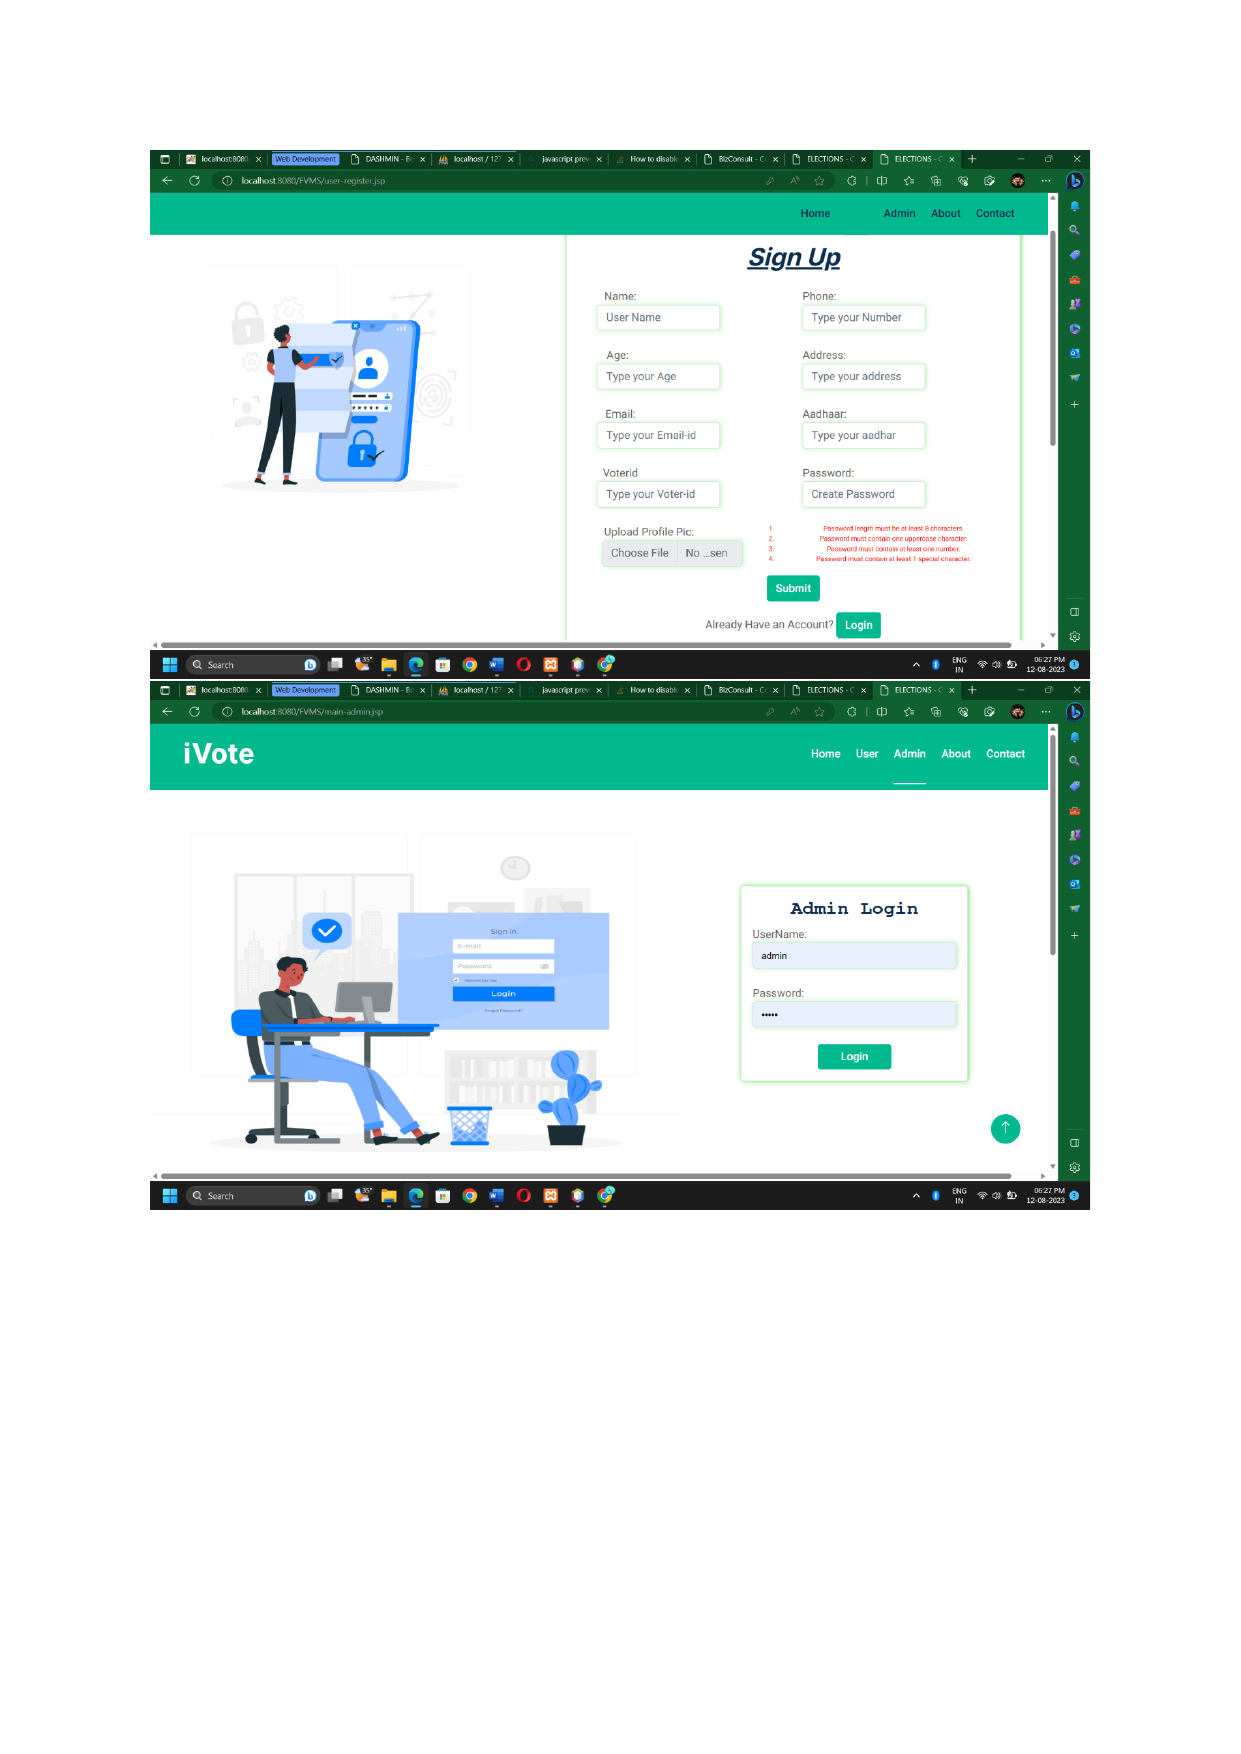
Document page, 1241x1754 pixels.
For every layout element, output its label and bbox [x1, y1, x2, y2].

picture [150, 150, 1091, 679]
picture [150, 681, 1091, 1210]
